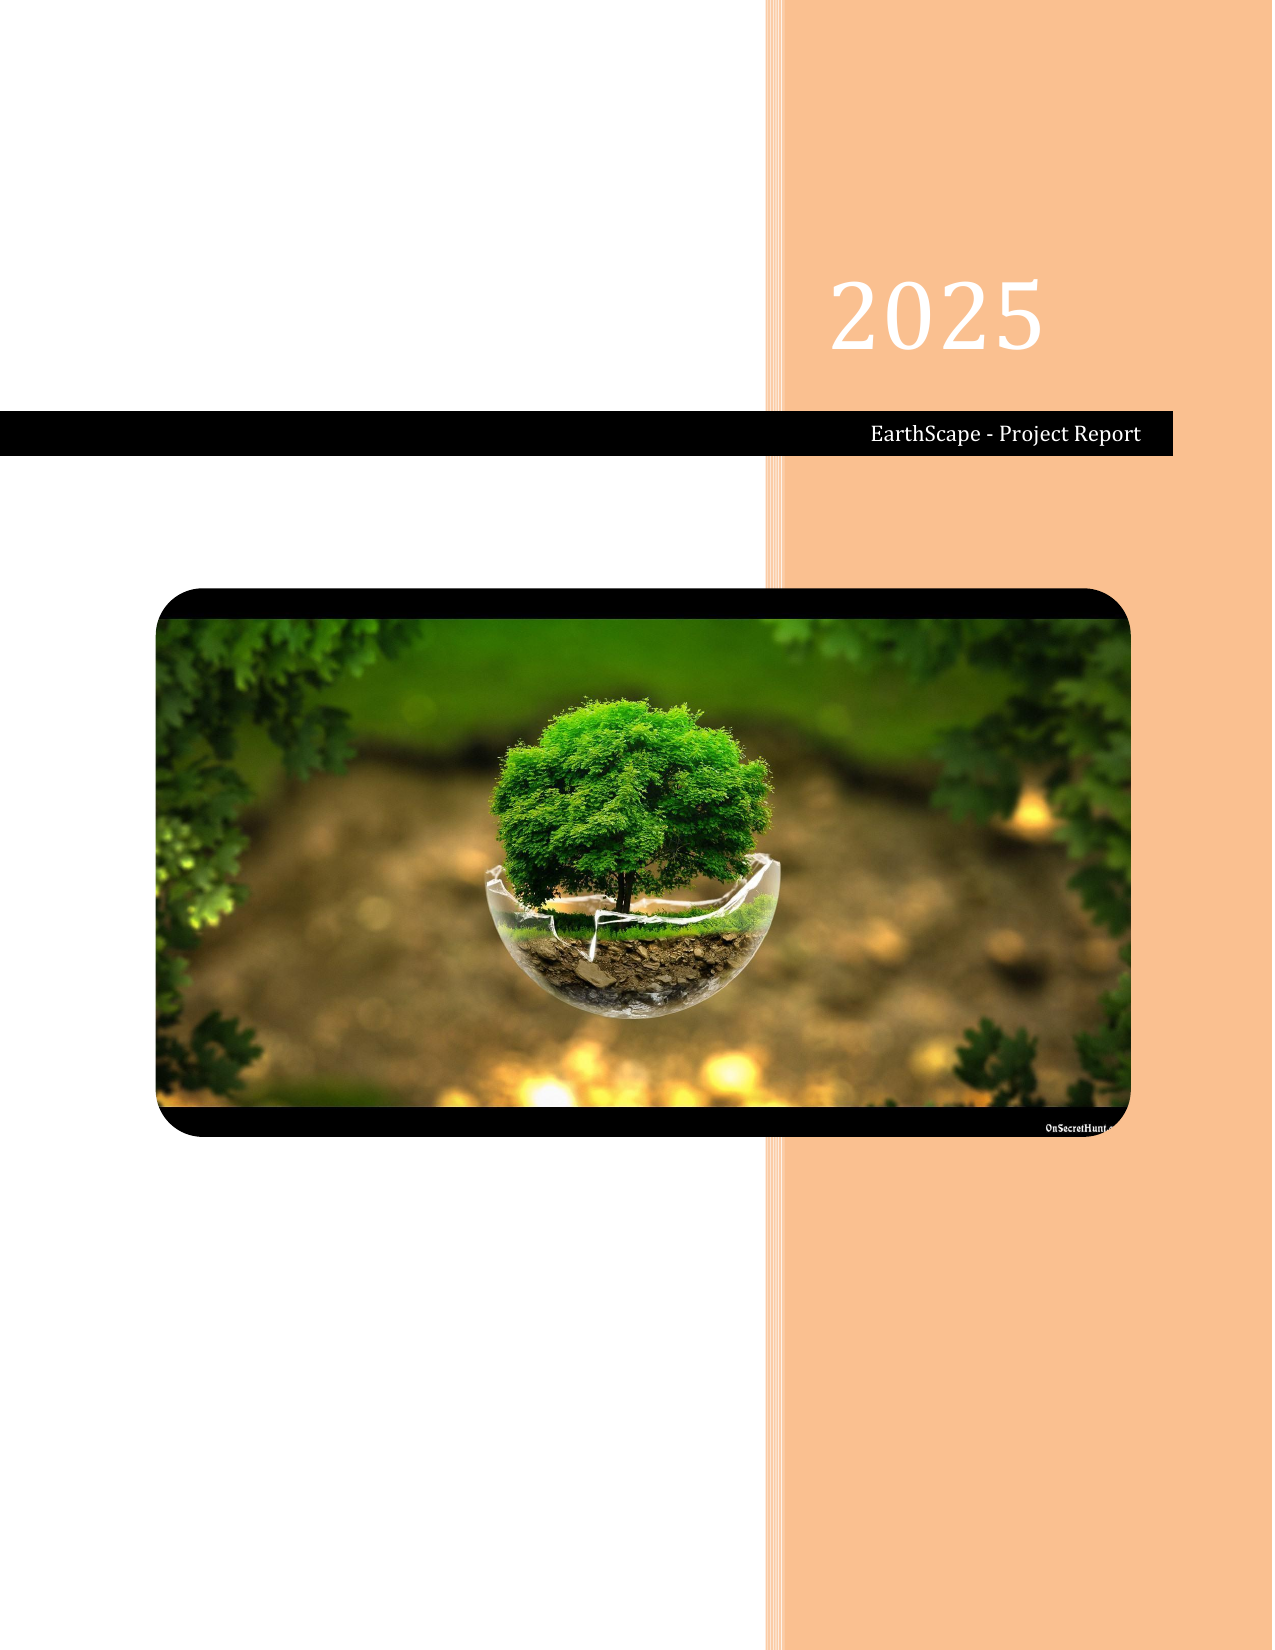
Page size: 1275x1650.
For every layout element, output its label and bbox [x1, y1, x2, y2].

picture [155, 588, 1131, 1137]
